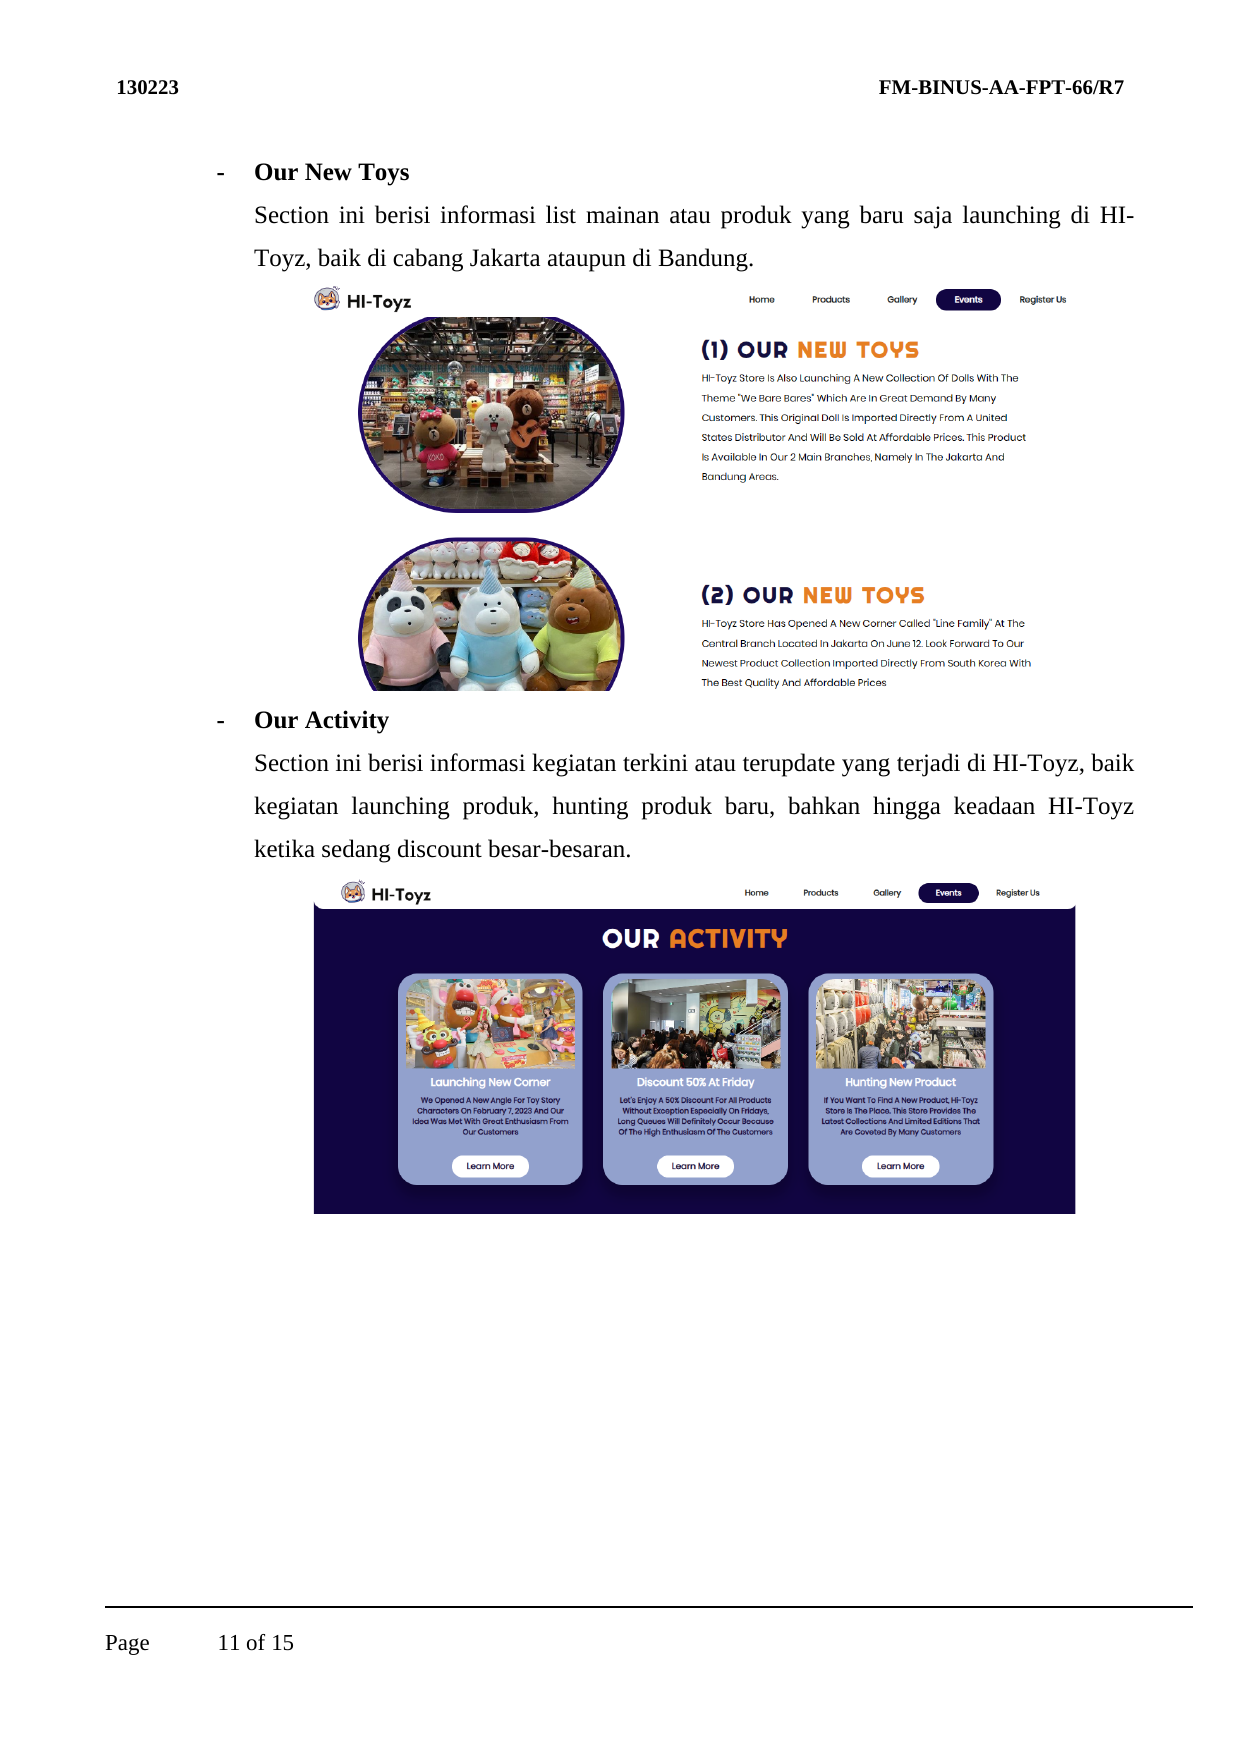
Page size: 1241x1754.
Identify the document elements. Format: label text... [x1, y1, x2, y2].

list Section ini berisi informasi kegiatan terkini atau terupdate yang terjadi di HI-Toyz, baik kegiatan launching produk, hunting produk baru, bahkan hingga keadaan HI-Toyz ketika sedang discount besar-besaran. [254, 748, 1135, 863]
picture [285, 286, 1105, 691]
list Section ini berisi informasi list mainan atau produk yang baru saja launching di HI-Toyz, baik di cabang Jakarta ataupun di Bandung. [254, 200, 1135, 272]
list Our New Toys [216, 157, 1135, 185]
picture [313, 877, 1076, 1214]
list Our Activity [216, 705, 1135, 734]
